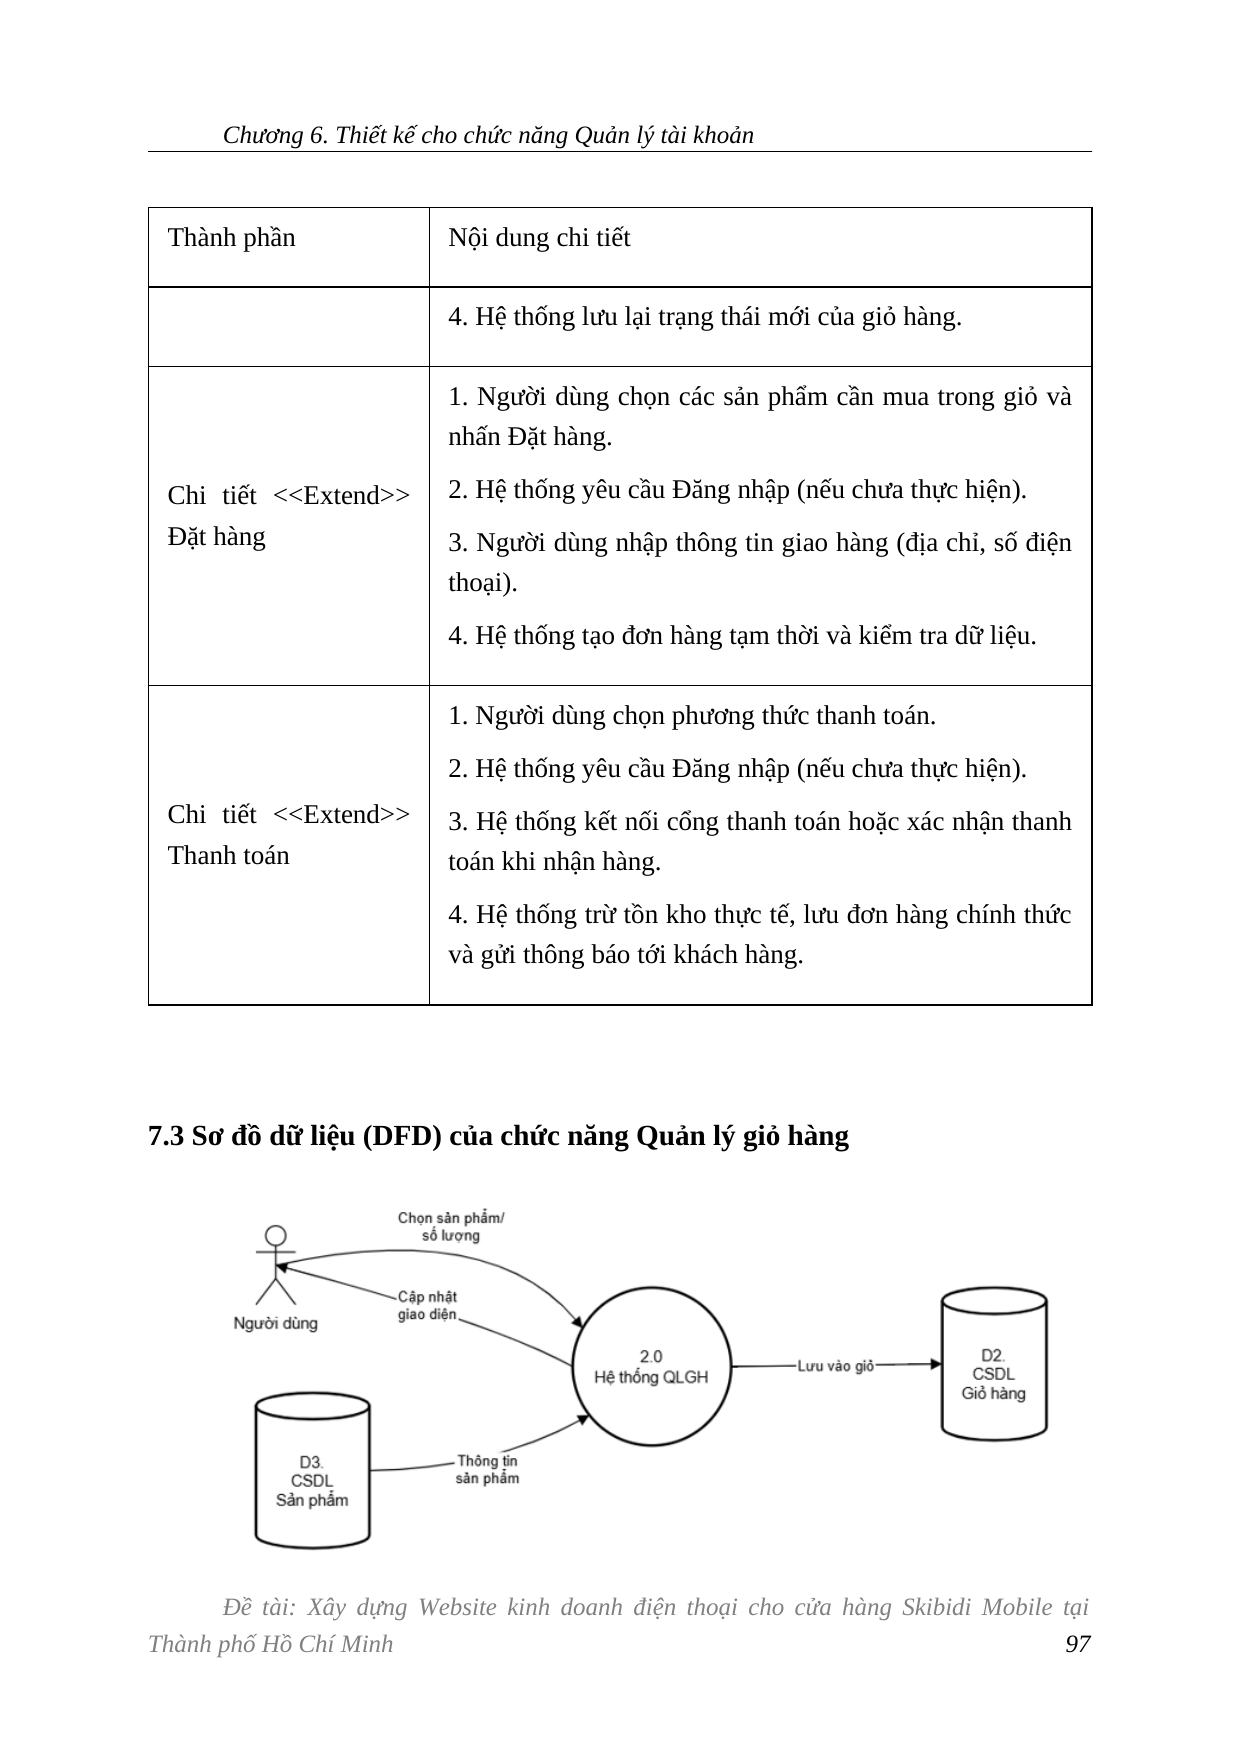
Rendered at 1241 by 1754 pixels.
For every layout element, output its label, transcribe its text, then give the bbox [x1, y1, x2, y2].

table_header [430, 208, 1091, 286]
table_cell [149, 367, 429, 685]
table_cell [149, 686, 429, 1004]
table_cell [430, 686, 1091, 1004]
picture [206, 1179, 1062, 1576]
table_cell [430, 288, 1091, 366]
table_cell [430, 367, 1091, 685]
subtitle Sơ đồ dữ liệu (DFD) của chức năng Quản lý giỏ hàng [148, 1108, 1092, 1154]
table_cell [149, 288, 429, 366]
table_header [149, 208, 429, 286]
